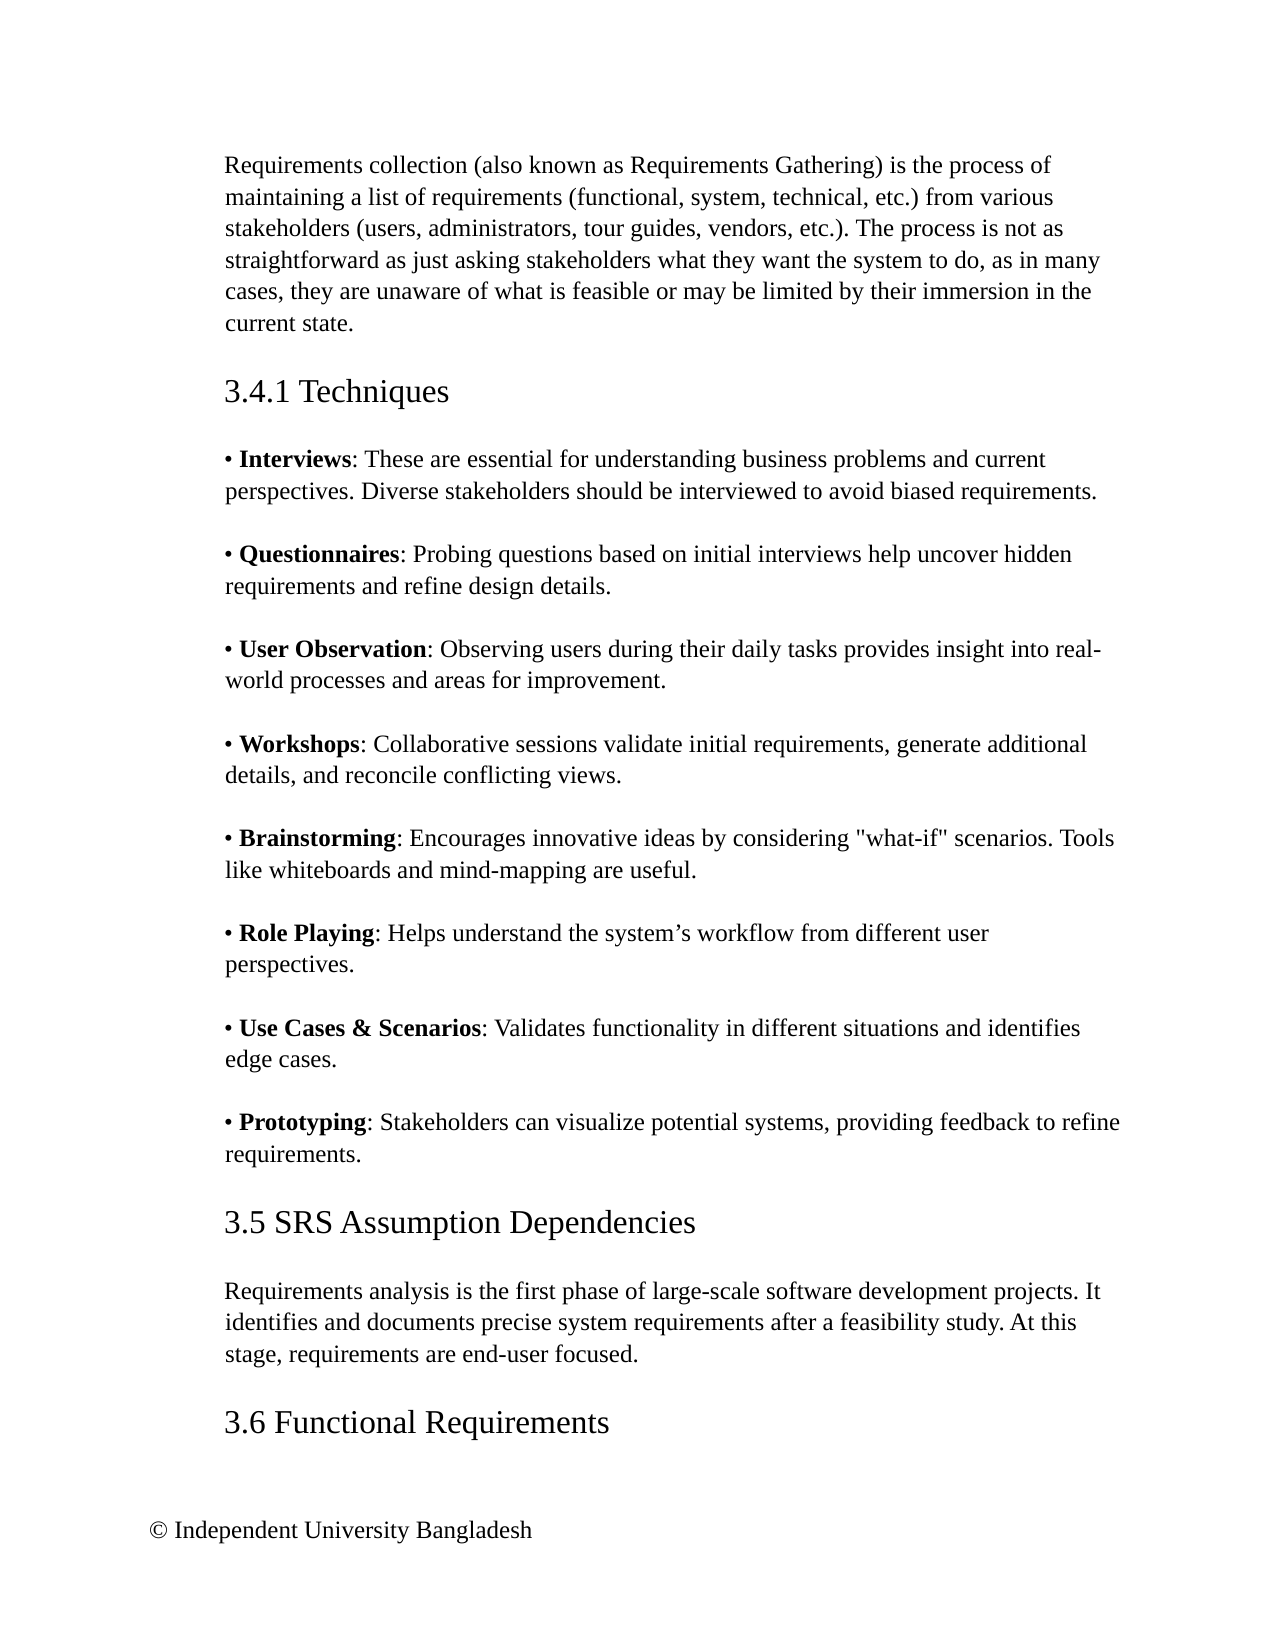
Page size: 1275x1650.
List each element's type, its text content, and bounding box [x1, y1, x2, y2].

list • Role Playing: Helps understand the system’s workflow from different user perspectives. [224, 918, 1125, 978]
list 3.4.1 Techniques [224, 371, 1125, 409]
list Requirements collection (also known as Requirements Gathering) is the process of maintaining a list of requirements (functional, system, technical, etc.) from various stakeholders (users, administrators, tour guides, vendors, etc.). The process is not as straightforward as just asking stakeholders what they want the system to do, as in many cases, they are unaware of what is feasible or may be limited by their immersion in the current state. [224, 150, 1125, 337]
list • Workshops: Collaborative sessions validate initial requirements, generate additional details, and reconcile conflicting views. [224, 729, 1125, 789]
list 3.6 Functional Requirements [224, 1402, 1125, 1440]
list 3.5 SRS Assumption Dependencies [224, 1202, 1125, 1240]
list • Prototyping: Stakeholders can visualize potential systems, providing feedback to refine requirements. [224, 1107, 1125, 1168]
list • Brainstorming: Encourages innovative ideas by considering "what-if" scenarios. Tools like whiteboards and mind-mapping are useful. [224, 823, 1125, 884]
list Requirements analysis is the first phase of large-scale software development projects. It identifies and documents precise system requirements after a feasibility study. At this stage, requirements are end-user focused. [224, 1276, 1125, 1368]
list • User Observation: Observing users during their daily tasks provides insight into real-world processes and areas for improvement. [224, 634, 1125, 694]
list • Questionnaires: Probing questions based on initial interviews help uncover hidden requirements and refine design details. [224, 539, 1125, 599]
list • Interviews: These are essential for understanding business problems and current perspectives. Diverse stakeholders should be interviewed to avoid biased requirements. [224, 444, 1125, 505]
list • Use Cases & Scenarios: Validates functionality in different situations and identifies edge cases. [224, 1013, 1125, 1073]
